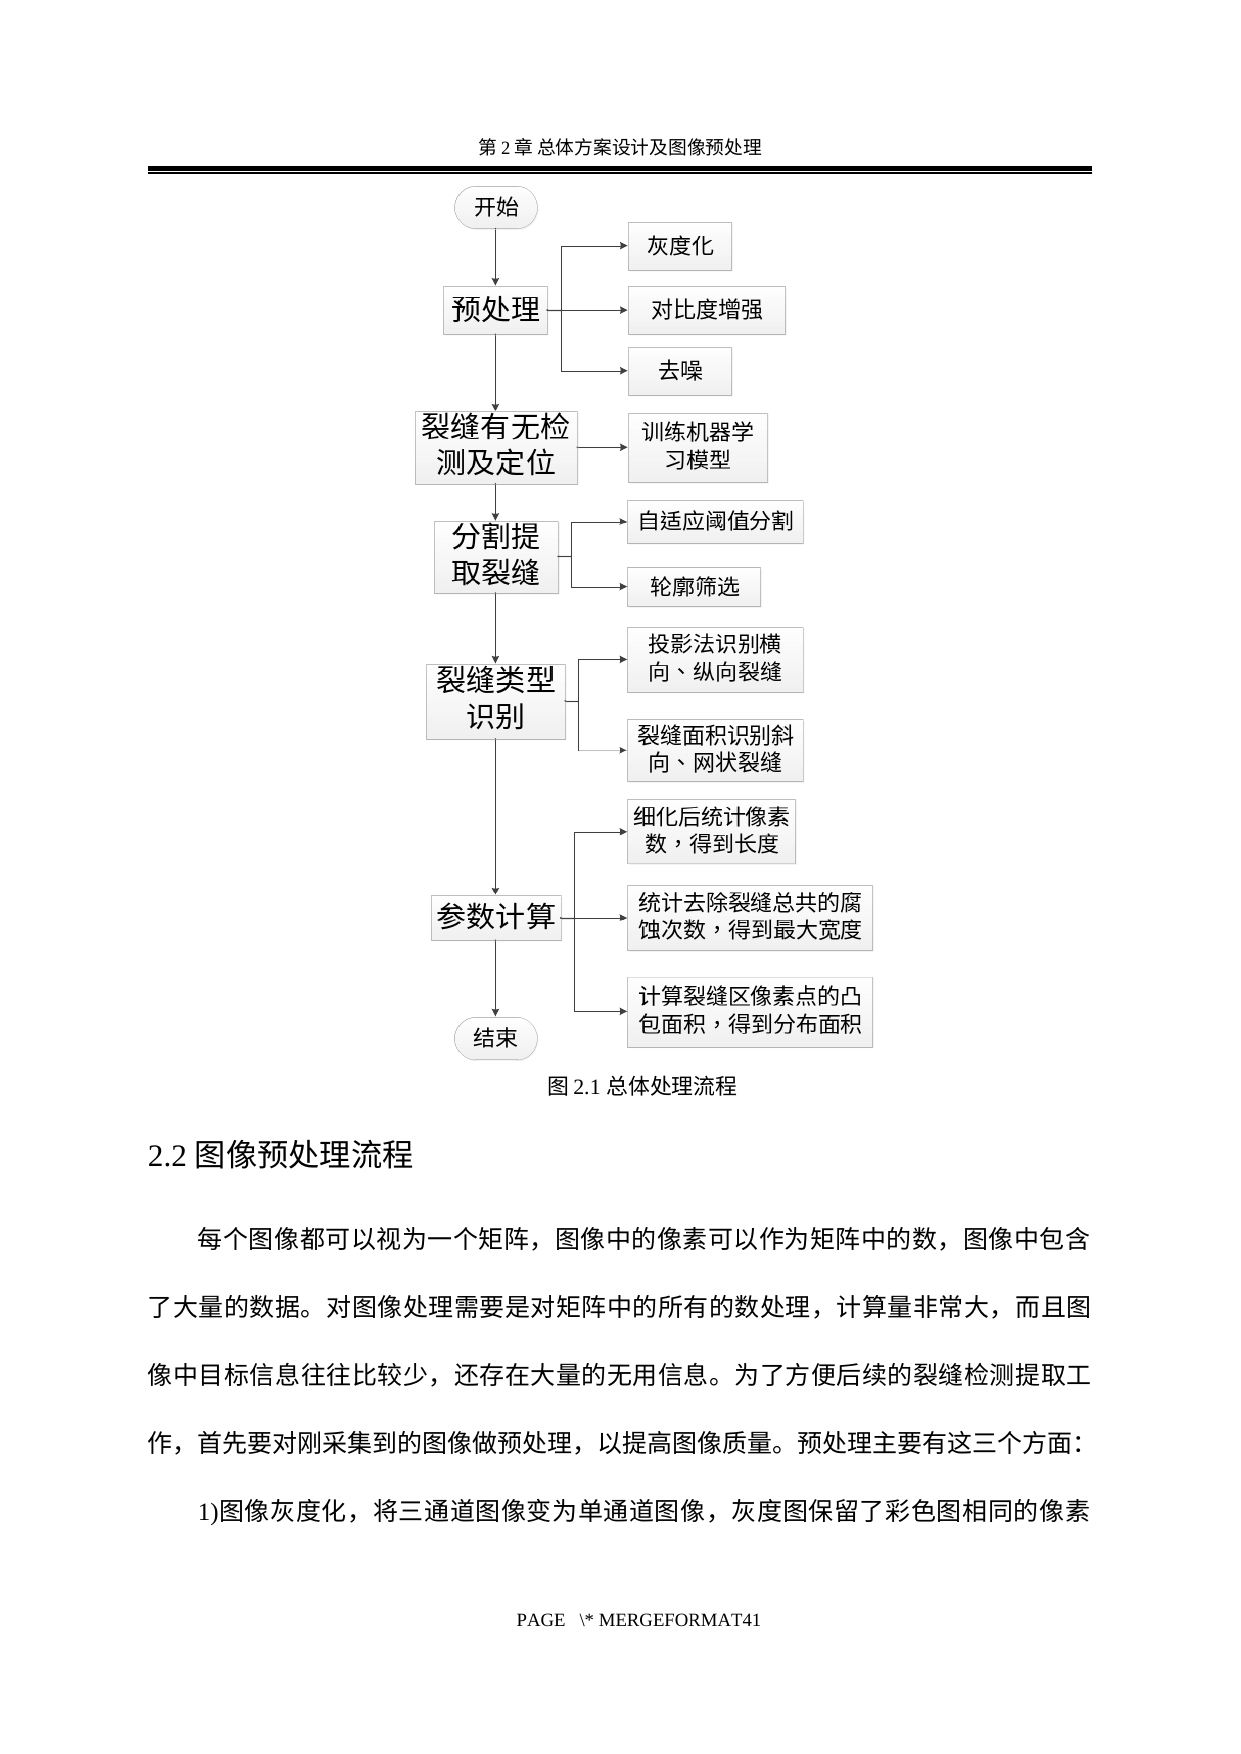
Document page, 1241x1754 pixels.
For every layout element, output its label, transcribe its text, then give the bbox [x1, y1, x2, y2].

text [148, 1475, 1092, 1543]
subtitle 2.2 图像预处理流程 [148, 1119, 1092, 1187]
text 每个图像都可以视为一个矩阵，图像中的像素可以作为矩阵中的数，图像中包含了大量的数据。对图像处理需要是对矩阵中的所有的数处理，计算量非常大，而且图像中目标信息往往比较少，还存在大量的无用信息。为了方便后续的裂缝检测提取工作，首先要对刚采集到的图像做预处理，以提高图像质量。预处理主要有这三个方面： [148, 1204, 1092, 1475]
text 图2.1 总体处理流程 [148, 1068, 1092, 1102]
